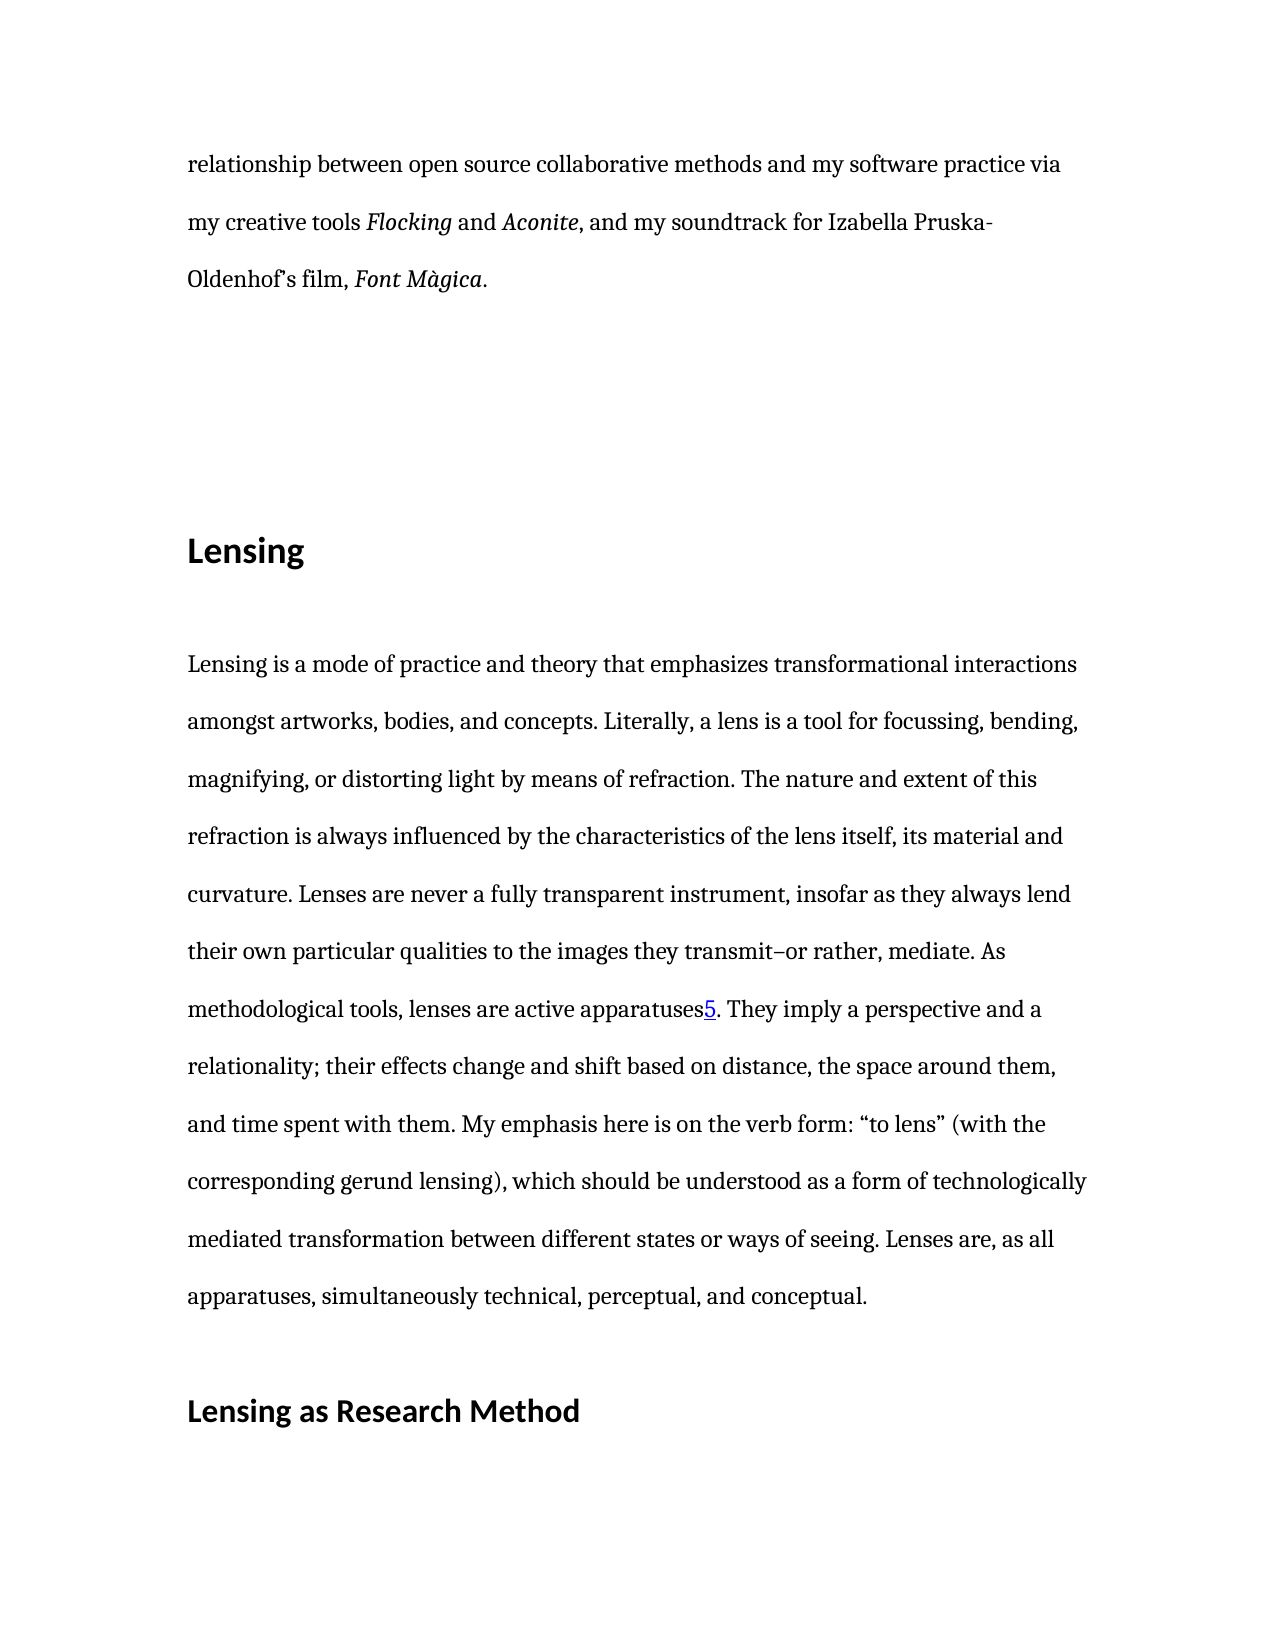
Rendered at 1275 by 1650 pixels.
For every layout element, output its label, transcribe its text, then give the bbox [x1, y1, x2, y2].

subtitle Lensing [187, 527, 1087, 572]
subtitle Lensing as Research Method [187, 1389, 1087, 1430]
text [187, 150, 1087, 294]
text Lensing is a mode of practice and theory that emphasizes transformational interactions amongst artworks, bodies, and concepts. Literally, a lens is a tool for focussing, bending, magnifying, or distorting light by means of refraction. The nature and extent of this refraction is always influenced by the characteristics of the lens itself, its material and curvature. Lenses are never a fully transparent instrument, insofar as they always lend their own particular qualities to the images they transmit–or rather, mediate. As methodological tools, lenses are active apparatuses5. They imply a perspective and a relationality; their effects change and shift based on distance, the space around them, and time spent with them. My emphasis here is on the verb form: “to lens” (with the corresponding gerund lensing), which should be understood as a form of technologically mediated transformation between different states or ways of seeing. Lenses are, as all apparatuses, simultaneously technical, perceptual, and conceptual. [187, 649, 1087, 1311]
